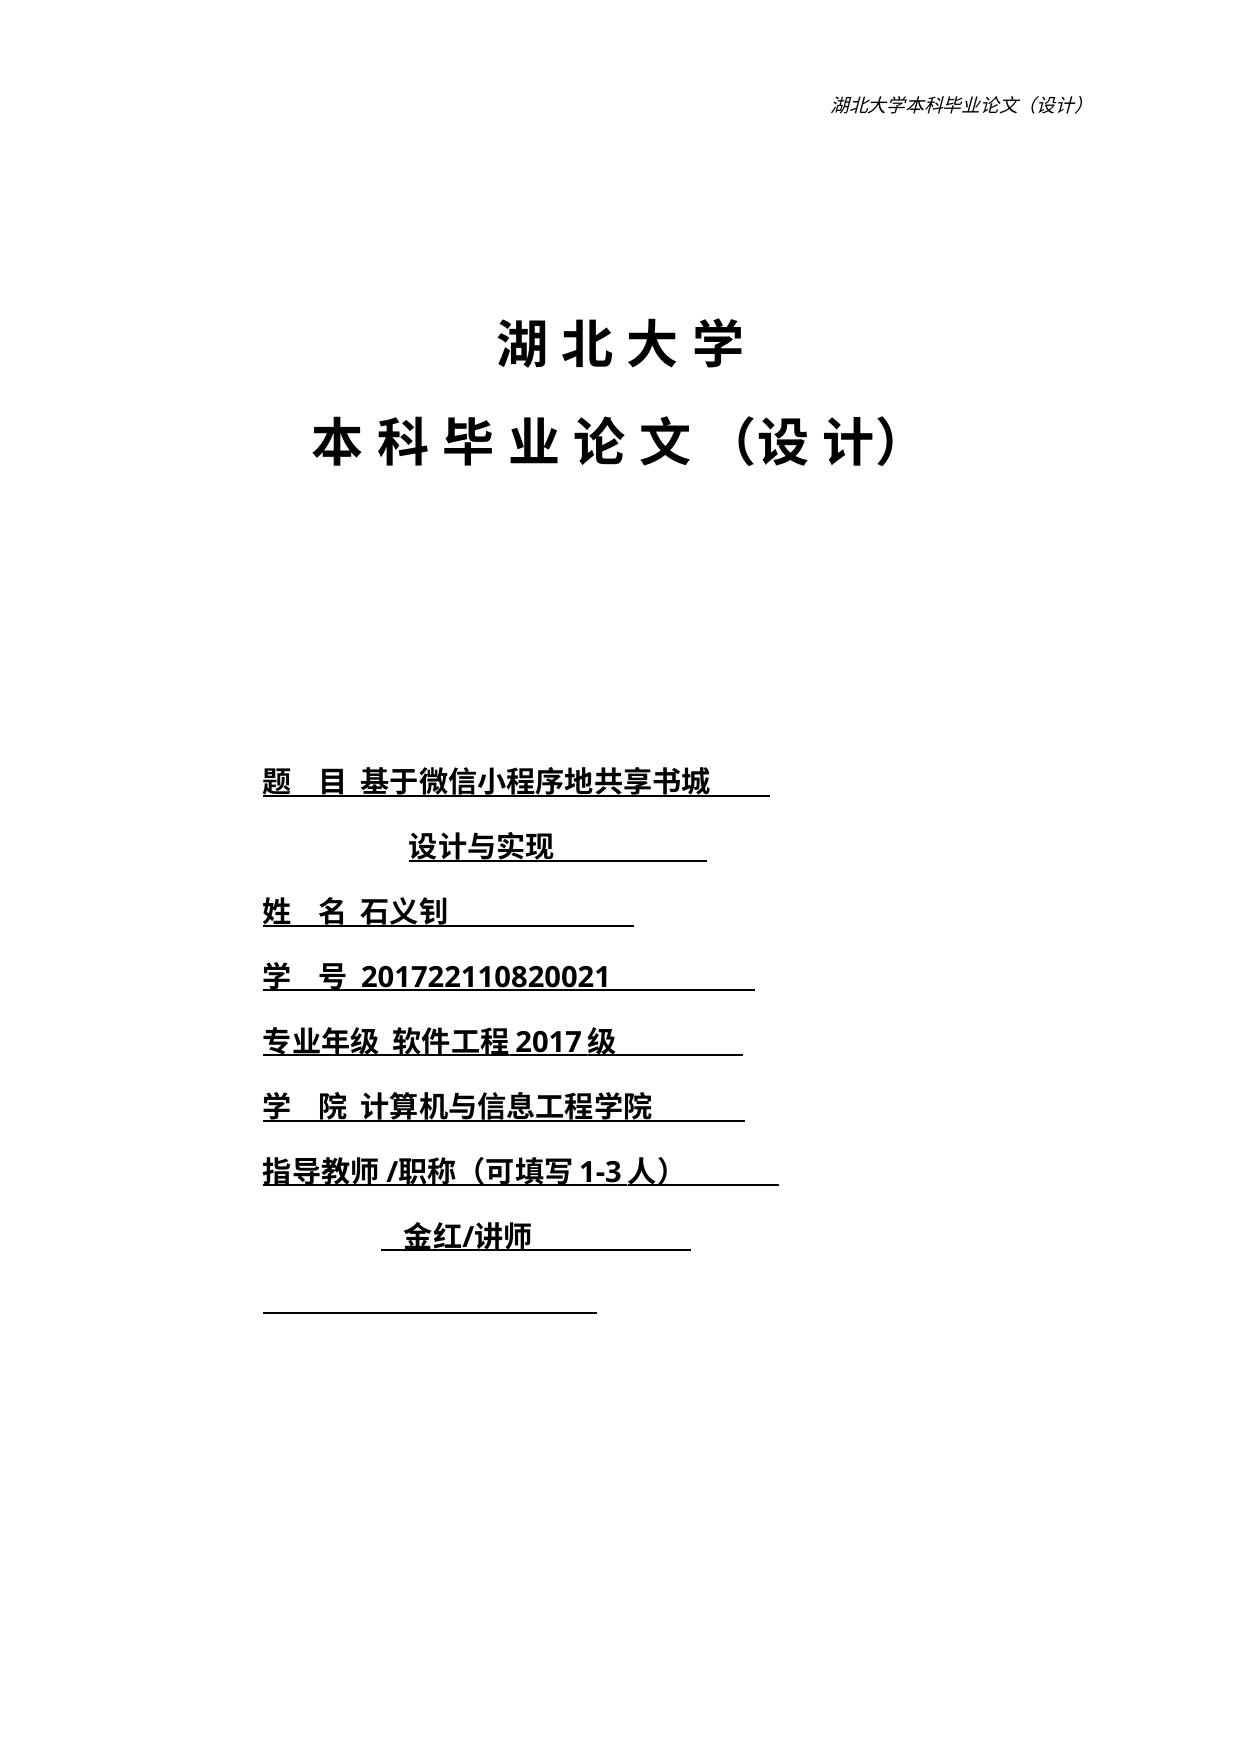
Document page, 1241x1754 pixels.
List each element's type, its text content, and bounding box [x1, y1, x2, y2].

text 指导教师 /职称（可填写1-3人） [148, 1137, 1093, 1202]
text 湖 北 大 学 [148, 292, 1093, 389]
text 金红/讲师 [148, 1202, 1093, 1267]
text 姓 名 石义钊 [148, 877, 1093, 942]
text 专业年级 软件工程2017级 [148, 1007, 1093, 1072]
text 题 目 基于微信小程序地共享书城 [148, 747, 1093, 812]
text 本 科 毕 业 论 文 （设 计） [148, 389, 1093, 487]
text 学 号 201722110820021 [148, 942, 1093, 1007]
text 学 院 计算机与信息工程学院 [148, 1072, 1093, 1137]
text 设计与实现 [148, 812, 1093, 877]
